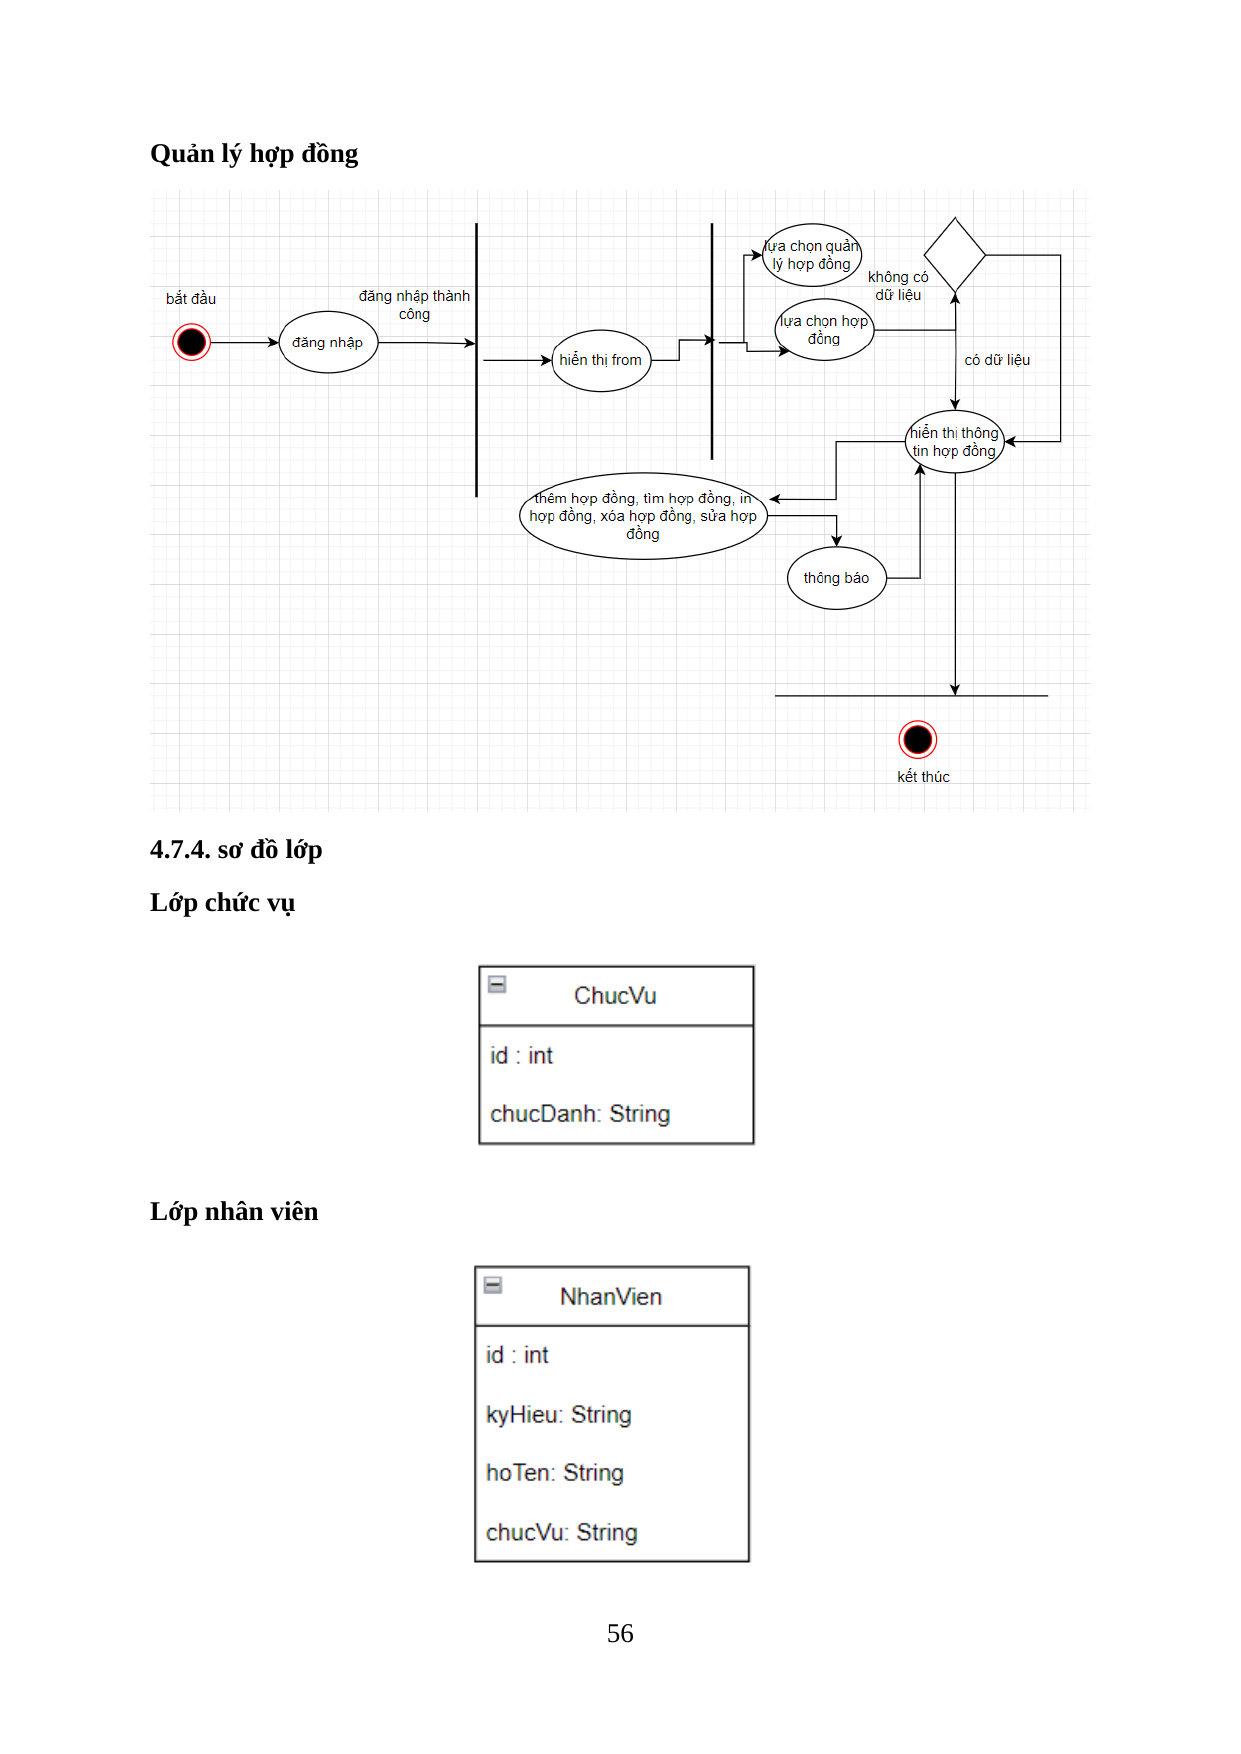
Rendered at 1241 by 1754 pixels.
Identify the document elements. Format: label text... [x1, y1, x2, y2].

picture [462, 1247, 778, 1569]
text Lớp chức vụ [150, 886, 1090, 917]
picture [150, 190, 1091, 812]
picture [438, 938, 803, 1174]
subtitle 4.7.4. sơ đồ lớp [150, 833, 1090, 864]
text Lớp nhân viên [150, 1195, 1090, 1226]
text Quản lý hợp đồng [150, 137, 1090, 168]
